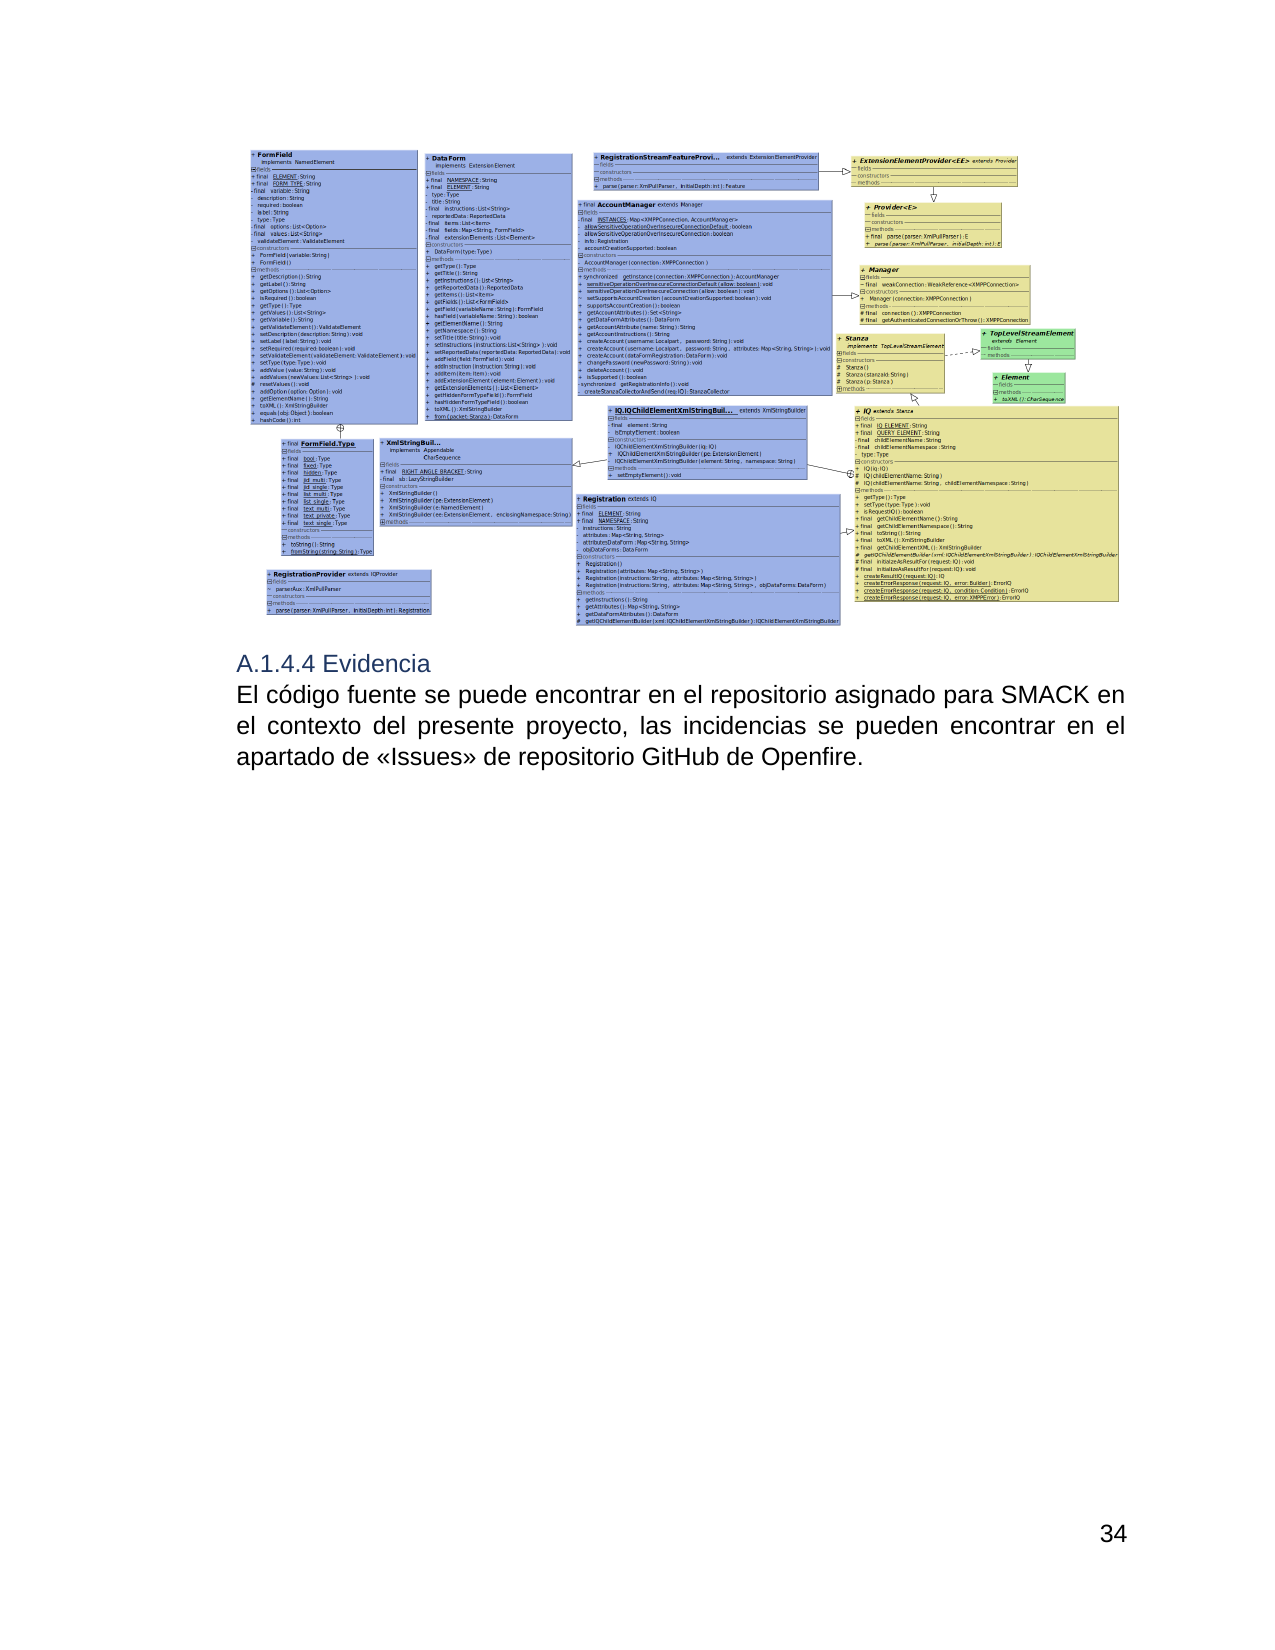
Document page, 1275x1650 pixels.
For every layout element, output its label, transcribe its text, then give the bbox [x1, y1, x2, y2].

subtitle A.1.4.4 Evidencia [236, 649, 1127, 678]
text El código fuente se puede encontrar en el repositorio asignado para SMACK en el contexto del presente proyecto, las incidencias se pueden encontrar en el apartado de «Issues» de repositorio GitHub de Openfire. [236, 680, 1127, 771]
picture [238, 147, 1125, 631]
